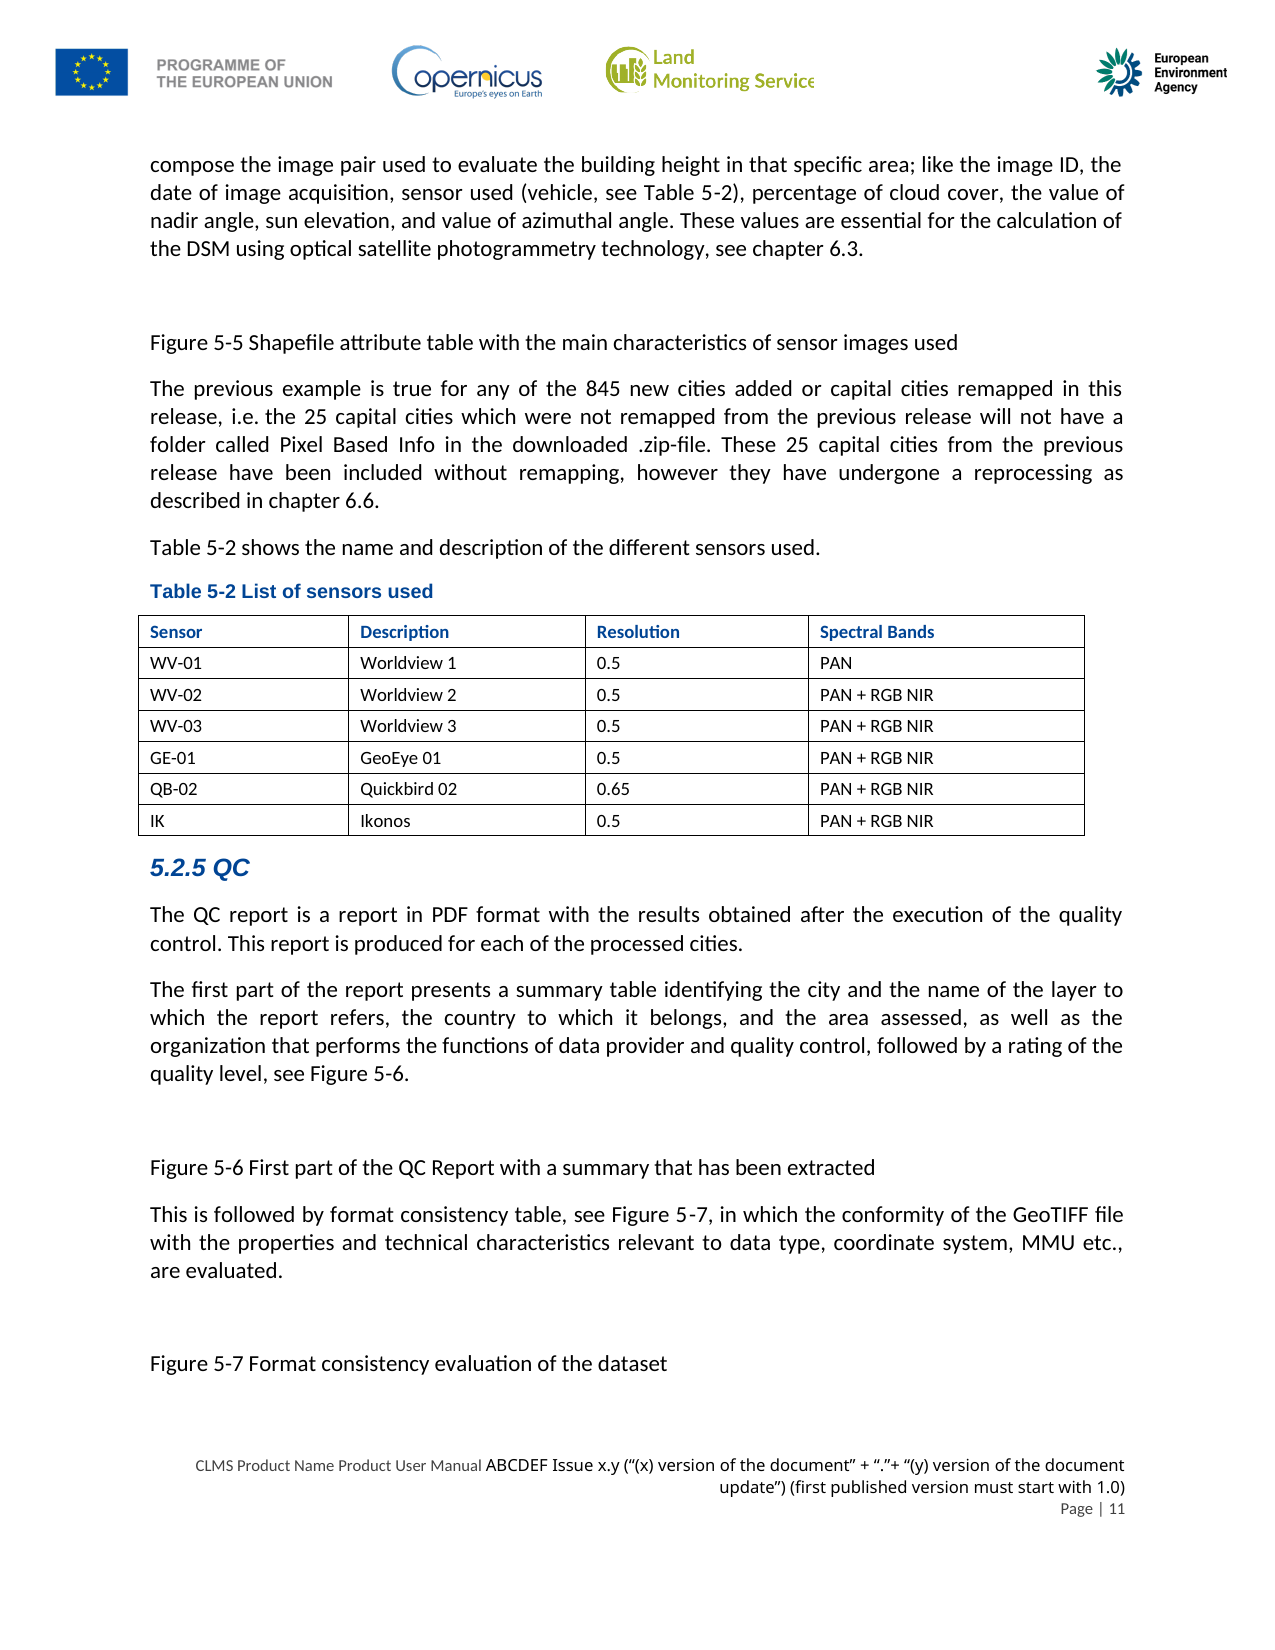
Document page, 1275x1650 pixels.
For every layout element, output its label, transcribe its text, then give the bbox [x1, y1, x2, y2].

table_header Description [349, 616, 585, 647]
picture [371, 15, 560, 130]
table_cell PAN [809, 648, 1084, 678]
picture [1094, 46, 1228, 97]
table_cell GeoEye 01 [349, 742, 585, 772]
table_cell WV-02 [139, 679, 348, 709]
table_cell WV-01 [139, 648, 348, 678]
table_cell QB-02 [139, 774, 348, 804]
table_cell PAN + RGB NIR [809, 774, 1084, 804]
table_cell 0.5 [586, 711, 808, 741]
table_cell Worldview 1 [349, 648, 585, 678]
table_cell 0.65 [586, 774, 808, 804]
table_header Sensor [139, 616, 348, 647]
subtitle 5.2.5 QC [150, 853, 1125, 882]
table_cell 0.5 [586, 805, 808, 835]
table_cell PAN + RGB NIR [809, 742, 1084, 772]
table_cell PAN + RGB NIR [809, 679, 1084, 709]
table_cell PAN + RGB NIR [809, 805, 1084, 835]
table_cell IK [139, 805, 348, 835]
text Figure 5‑6 First part of the QC Report with a summary that has been extracted [150, 1153, 1125, 1181]
table_cell 0.5 [586, 742, 808, 772]
text The first part of the report presents a summary table identifying the city and the name of the layer to which the report refers, the country to which it belongs, and the area assessed, as well as the organization that performs the functions of data provider and quality control, followed by a rating of the quality level, see Figure 5‑6. [150, 975, 1125, 1087]
table_cell Ikonos [349, 805, 585, 835]
text Table 5‑2 shows the name and description of the different sensors used. [150, 533, 1125, 561]
text Table 5‑2 List of sensors used [150, 580, 1125, 603]
table_cell Worldview 2 [349, 679, 585, 709]
picture [605, 46, 814, 93]
text The QC report is a report in PDF format with the results obtained after the execution of the quality control. This report is produced for each of the processed cities. [150, 901, 1125, 957]
text Figure 5‑5 Shapefile attribute table with the main characteristics of sensor images used [150, 328, 1125, 356]
table_header Resolution [586, 616, 808, 647]
table_cell 0.5 [586, 648, 808, 678]
table_cell PAN + RGB NIR [809, 711, 1084, 741]
table_cell WV-03 [139, 711, 348, 741]
table_cell 0.5 [586, 679, 808, 709]
table_cell Worldview 3 [349, 711, 585, 741]
table_cell Quickbird 02 [349, 774, 585, 804]
text This is followed by format consistency table, see Figure 5‑7, in which the conformity of the GeoTIFF file with the properties and technical characteristics relevant to data type, coordinate system, MMU etc., are evaluated. [150, 1200, 1125, 1284]
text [150, 150, 1125, 262]
table_cell GE-01 [139, 742, 348, 772]
table_header Spectral Bands [809, 616, 1084, 647]
picture [29, 21, 351, 124]
text Figure 5‑7 Format consistency evaluation of the dataset [150, 1349, 1125, 1377]
text The previous example is true for any of the 845 new cities added or capital cities remapped in this release, i.e. the 25 capital cities which were not remapped from the previous release will not have a folder called Pixel Based Info in the downloaded .zip-file. These 25 capital cities from the previous release have been included without remapping, however they have undergone a reprocessing as described in chapter 6.6. [150, 374, 1125, 514]
